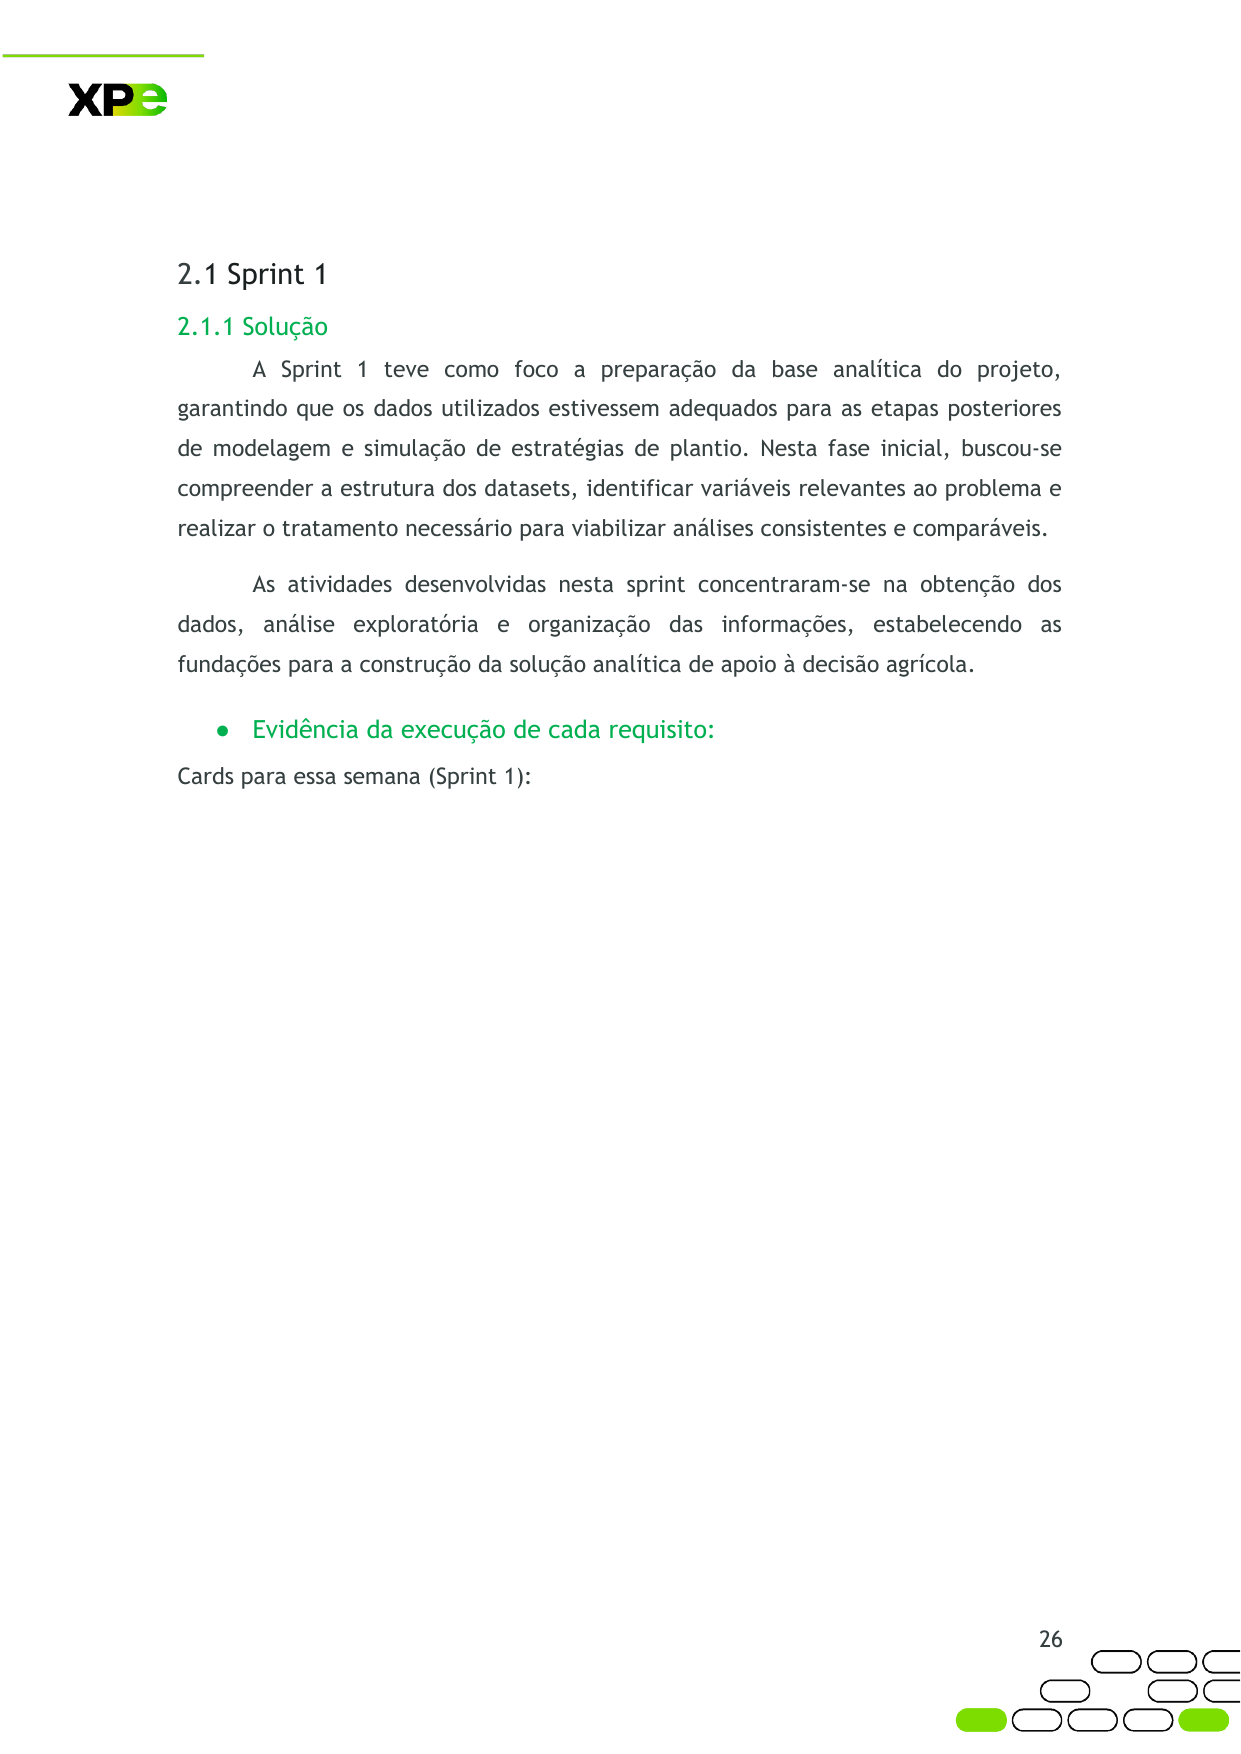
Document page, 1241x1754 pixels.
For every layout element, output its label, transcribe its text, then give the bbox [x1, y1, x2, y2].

text A Sprint 1 teve como foco a preparação da base analítica do projeto, garantindo que os dados utilizados estivessem adequados para as etapas posteriores de modelagem e simulação de estratégias de plantio. Nesta fase inicial, buscou-se compreender a estrutura dos datasets, identificar variáveis relevantes ao problema e realizar o tratamento necessário para viabilizar análises consistentes e comparáveis. [177, 355, 1063, 541]
subtitle Evidência da execução de cada requisito: [215, 715, 1063, 744]
text Cards para essa semana (Sprint 1): [177, 763, 1063, 790]
subtitle 2.1 Sprint 1 [177, 257, 1063, 291]
text As atividades desenvolvidas nesta sprint concentraram-se na obtenção dos dados, análise exploratória e organização das informações, estabelecendo as fundações para a construção da solução analítica de apoio à decisão agrícola. [177, 571, 1063, 677]
subtitle 2.1.1 Solução [177, 312, 1063, 341]
picture [2, 51, 205, 148]
picture [955, 1650, 1241, 1732]
